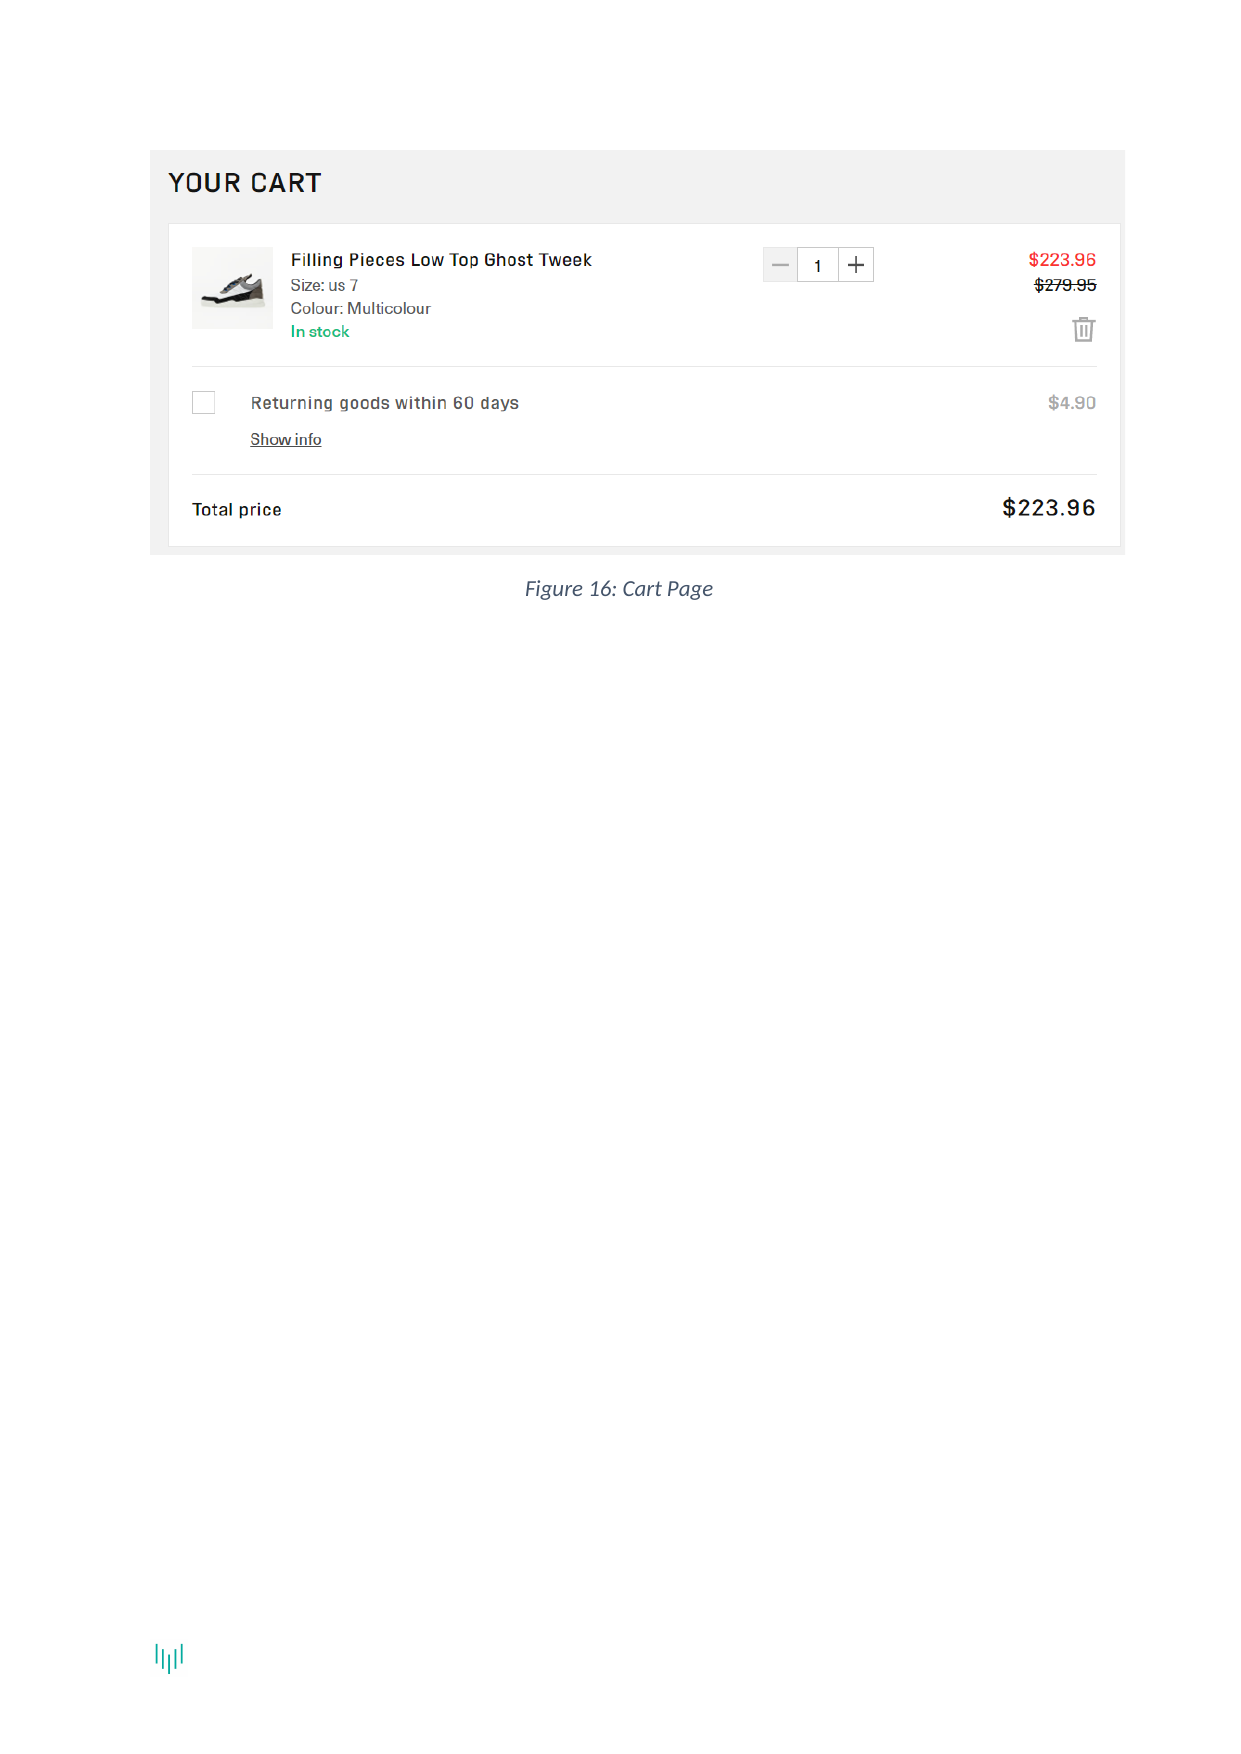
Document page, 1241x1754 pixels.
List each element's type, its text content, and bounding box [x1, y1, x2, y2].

picture [150, 150, 1125, 555]
picture [150, 1639, 188, 1677]
text Figure 16: Cart Page [150, 574, 1090, 602]
